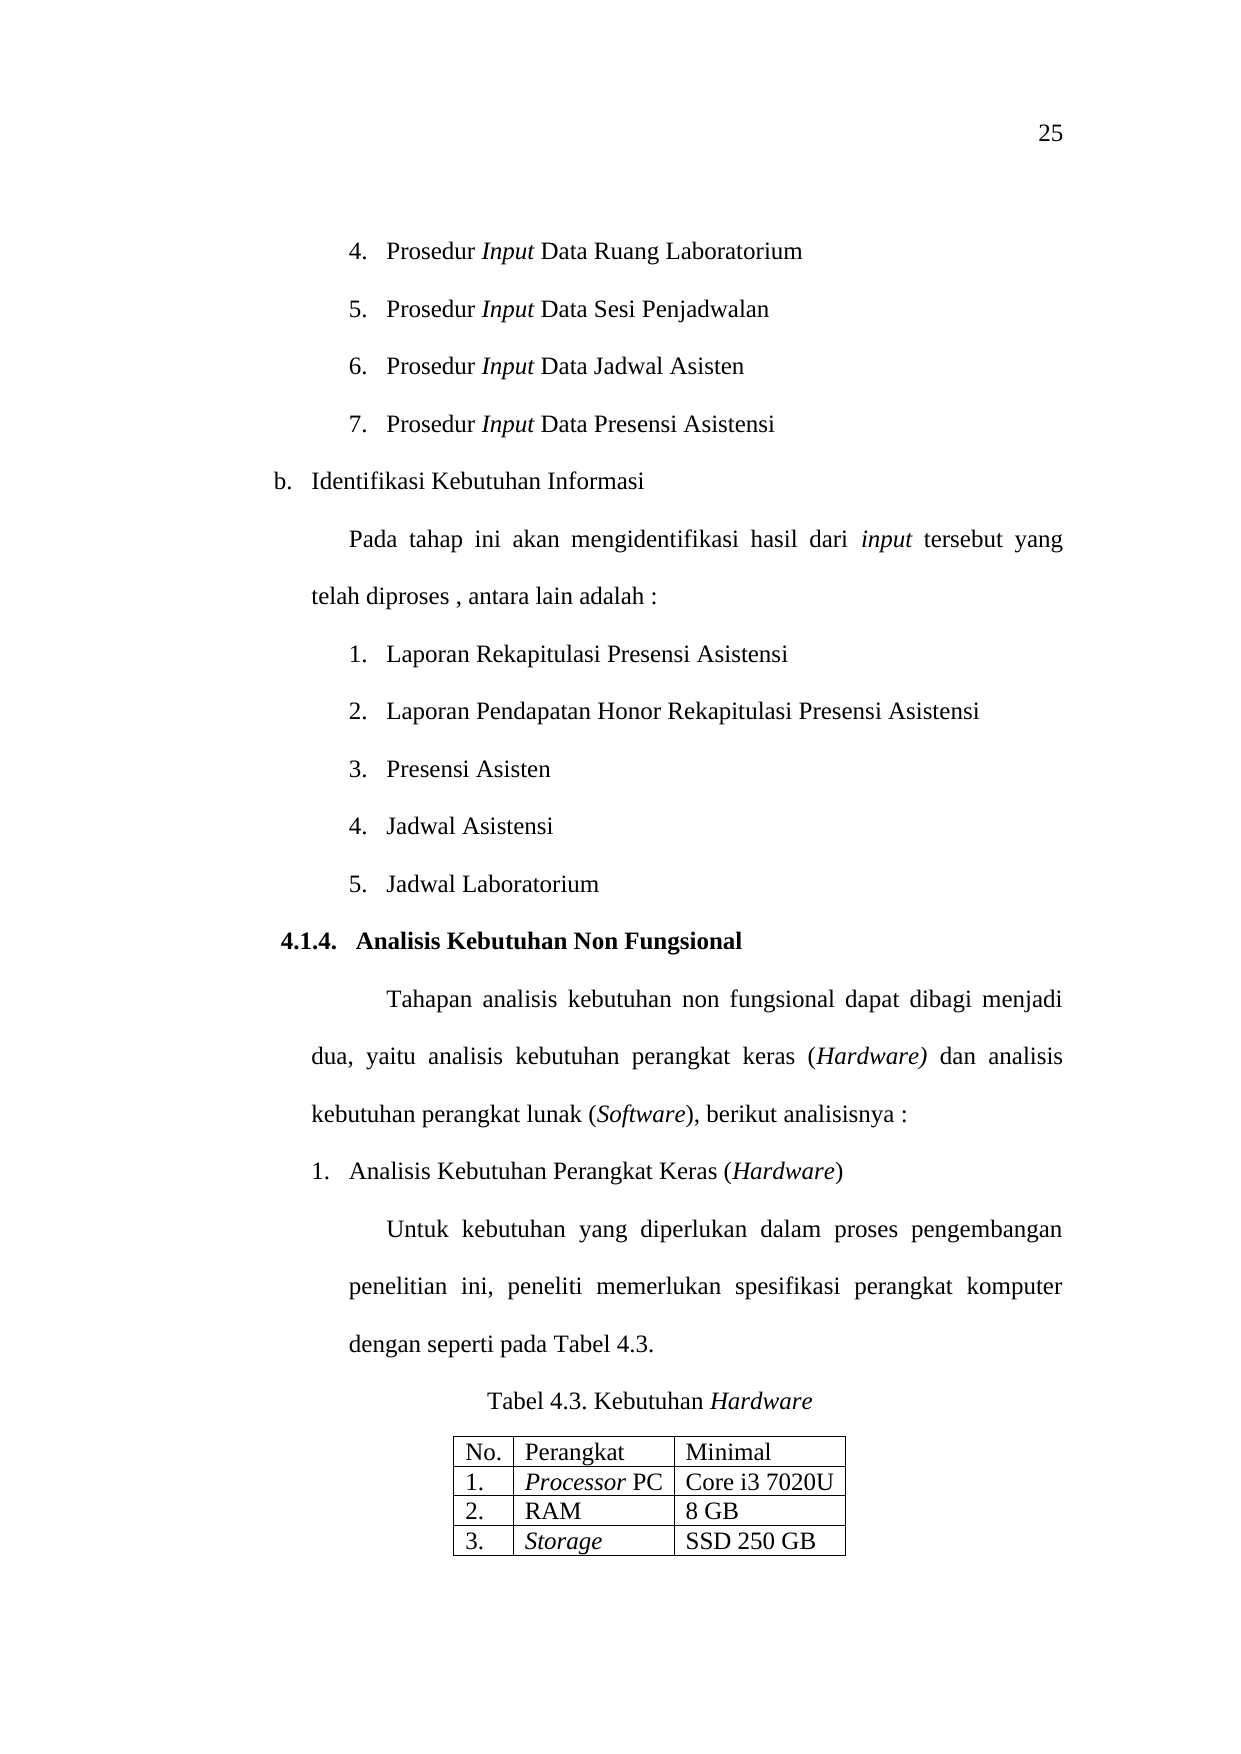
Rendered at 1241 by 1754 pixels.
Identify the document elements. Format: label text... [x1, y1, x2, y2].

list Prosedur Input Data Sesi Penjadwalan [349, 294, 1063, 322]
list Jadwal Asistensi [349, 811, 1063, 840]
table_cell 3. [454, 1526, 513, 1555]
subtitle Analisis Kebutuhan Non Fungsional [281, 926, 1063, 955]
list Prosedur Input Data Presensi Asistensi [349, 409, 1063, 437]
table_header Perangkat [514, 1437, 674, 1466]
text Tabel 4.3. Kebutuhan Hardware [161, 1386, 1063, 1415]
list Jadwal Laboratorium [349, 869, 1063, 897]
table_header Minimal [675, 1437, 845, 1466]
list Presensi Asisten [349, 754, 1063, 782]
table_cell Core i3 7020U [675, 1467, 845, 1495]
list Pada tahap ini akan mengidentifikasi hasil dari input tersebut yang telah diproses , antara lain adalah : [311, 524, 1063, 610]
table_header No. [454, 1437, 513, 1466]
table_cell RAM [514, 1496, 674, 1525]
list Laporan Pendapatan Honor Rekapitulasi Presensi Asistensi [349, 696, 1063, 725]
text Tahapan analisis kebutuhan non fungsional dapat dibagi menjadi dua, yaitu analisis kebutuhan perangkat keras (Hardware) dan analisis kebutuhan perangkat lunak (Software), berikut analisisnya : [311, 984, 1063, 1127]
list Identifikasi Kebutuhan Informasi [274, 466, 1063, 495]
table_cell 8 GB [675, 1496, 845, 1525]
table_cell SSD 250 GB [675, 1526, 845, 1555]
table_cell 2. [454, 1496, 513, 1525]
table_cell Processor PC [514, 1467, 674, 1495]
table_cell 1. [454, 1467, 513, 1495]
list Prosedur Input Data Jadwal Asisten [349, 351, 1063, 380]
list Prosedur Input Data Ruang Laboratorium [349, 236, 1063, 265]
table_cell Storage [514, 1526, 674, 1555]
list Analisis Kebutuhan Perangkat Keras (Hardware) [311, 1156, 1063, 1185]
list Untuk kebutuhan yang diperlukan dalam proses pengembangan penelitian ini, peneliti memerlukan spesifikasi perangkat komputer dengan seperti pada Tabel 4.3. [349, 1214, 1063, 1357]
list Laporan Rekapitulasi Presensi Asistensi [349, 639, 1063, 667]
